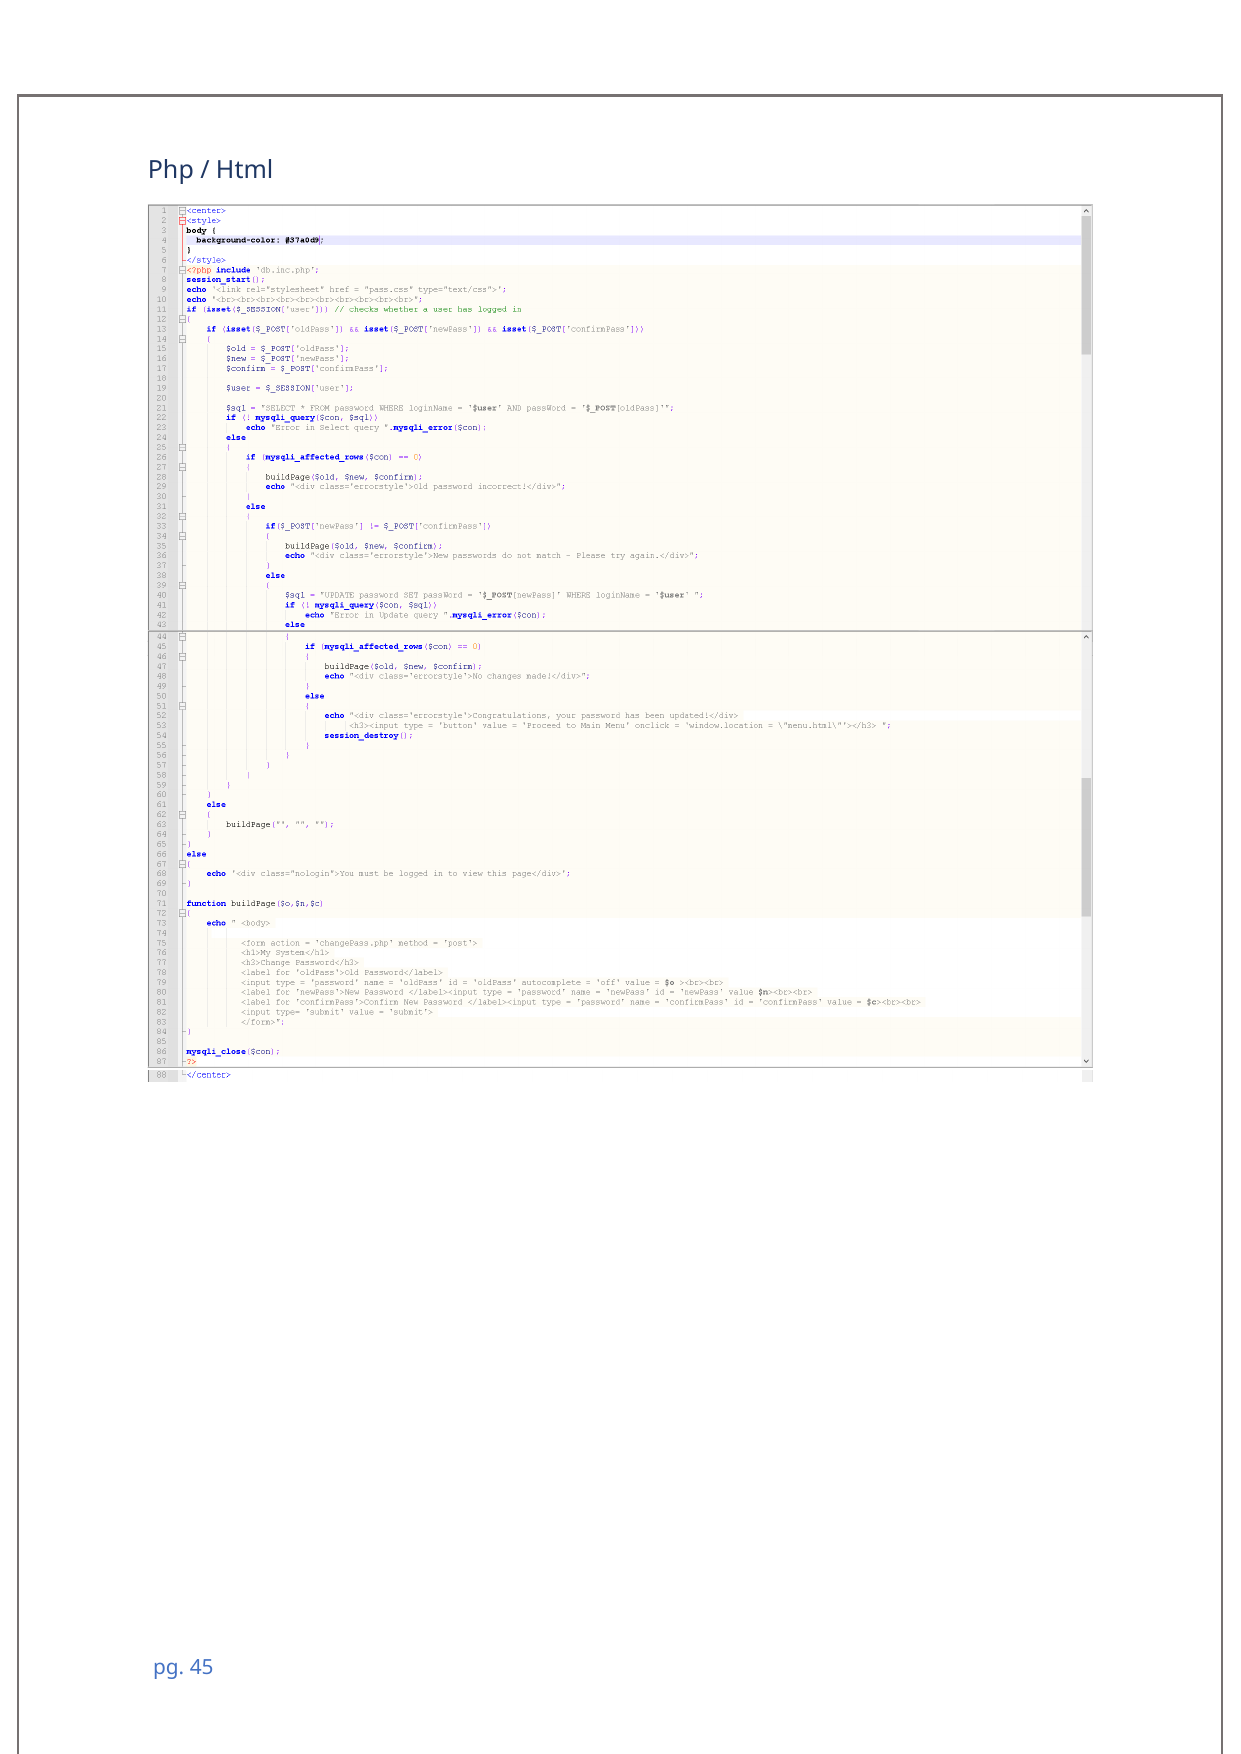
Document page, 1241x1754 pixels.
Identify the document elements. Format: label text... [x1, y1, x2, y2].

picture [147, 1070, 1093, 1082]
picture [147, 204, 1093, 1068]
subtitle Php / Html [148, 152, 1093, 186]
